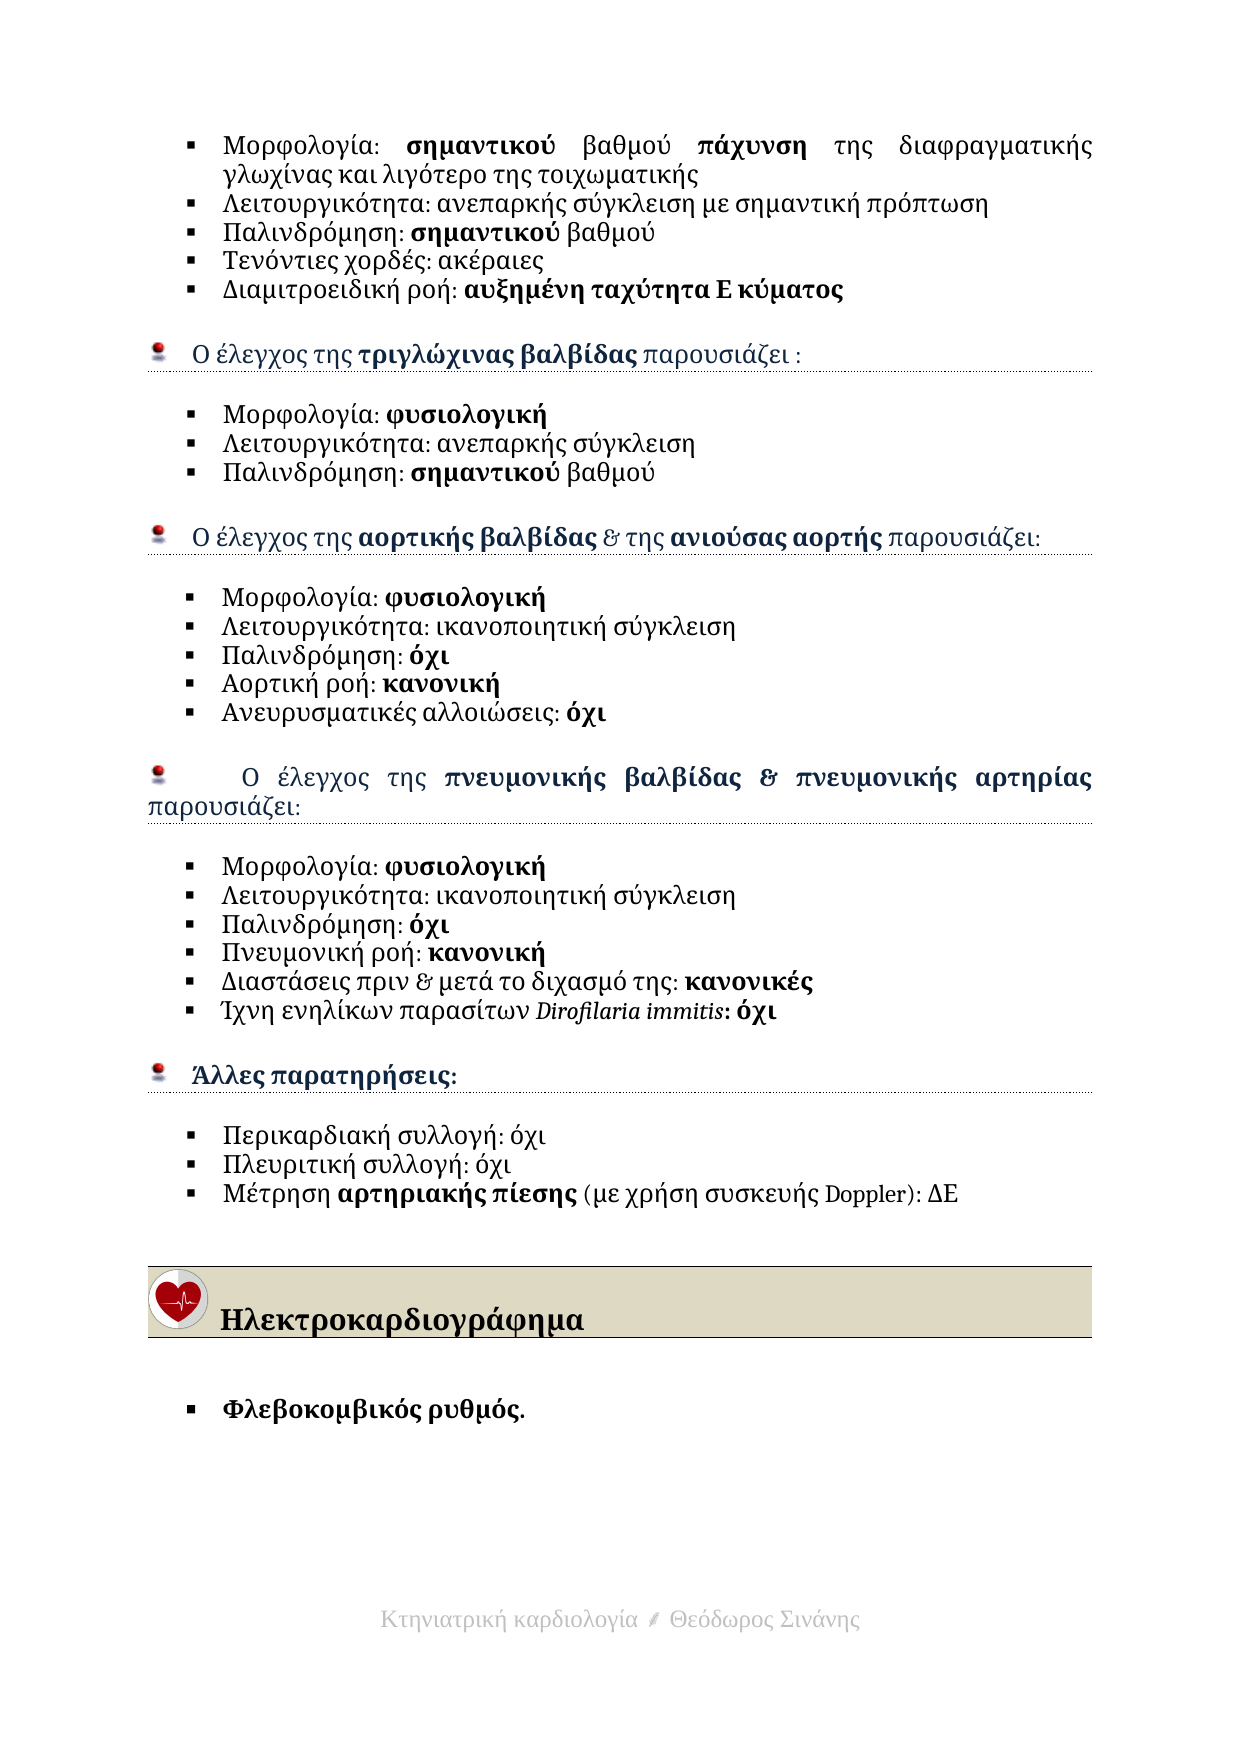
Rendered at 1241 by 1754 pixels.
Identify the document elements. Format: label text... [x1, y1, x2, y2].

list Μορφολογία: φυσιολογική [184, 584, 1092, 613]
list Διαστάσεις πριν & μετά το διχασμό της: κανονικές [184, 968, 1092, 997]
picture [147, 1054, 170, 1084]
list Λειτουργικότητα: ανεπαρκής σύγκλειση [185, 430, 1092, 459]
picture [147, 333, 170, 364]
list Λειτουργικότητα: ικανοποιητική σύγκλειση [184, 882, 1092, 911]
text Ηλεκτροκαρδιογράφημα [148, 1267, 1092, 1337]
list Παλινδρόμηση: σημαντικού βαθμού [185, 218, 1092, 247]
list Παλινδρόμηση: σημαντικού βαθμού [185, 459, 1092, 487]
list Παλινδρόμηση: όχι [184, 642, 1092, 670]
text Άλλες παρατηρήσεις: [148, 1054, 1092, 1093]
list Ανευρυσματικές αλλοιώσεις: όχι [184, 699, 1092, 728]
text Ο έλεγχος της αορτικής βαλβίδας & της ανιούσας αορτής παρουσιάζει: [148, 516, 1092, 555]
list Πλευριτική συλλογή: όχι [185, 1151, 1092, 1180]
list Πνευμονική ροή: κανονική [184, 939, 1092, 968]
picture [147, 1269, 209, 1330]
list Παλινδρόμηση: όχι [184, 911, 1092, 939]
list Μορφολογία: φυσιολογική [184, 853, 1092, 882]
list Φλεβοκομβικός ρυθμός. [185, 1396, 1092, 1424]
list Μορφολογία: σημαντικού βαθμού πάχυνση της διαφραγματικής γλωχίνας και λιγότερο της τοιχωματικής [185, 132, 1092, 190]
picture [147, 516, 170, 546]
list Διαμιτροειδική ροή: αυξημένη ταχύτητα Ε κύματος [185, 276, 1092, 305]
list Τενόντιες χορδές: ακέραιες [185, 247, 1092, 276]
list Λειτουργικότητα: ανεπαρκής σύγκλειση με σημαντική πρόπτωση [185, 190, 1092, 218]
list Μέτρηση αρτηριακής πίεσης (με χρήση συσκευής Doppler): ΔΕ [185, 1180, 1092, 1208]
list Περικαρδιακή συλλογή: όχι [185, 1122, 1092, 1151]
picture [147, 756, 170, 787]
text Ο έλεγχος της πνευμονικής βαλβίδας & πνευμονικής αρτηρίας παρουσιάζει: [148, 757, 1092, 824]
list Μορφολογία: φυσιολογική [185, 401, 1092, 430]
list Αορτική ροή: κανονική [184, 670, 1092, 699]
text Ο έλεγχος της τριγλώχινας βαλβίδας παρουσιάζει : [148, 333, 1092, 372]
list Λειτουργικότητα: ικανοποιητική σύγκλειση [184, 613, 1092, 642]
list Ίχνη ενηλίκων παρασίτων Dirofilaria immitis: όχι [184, 997, 1092, 1026]
